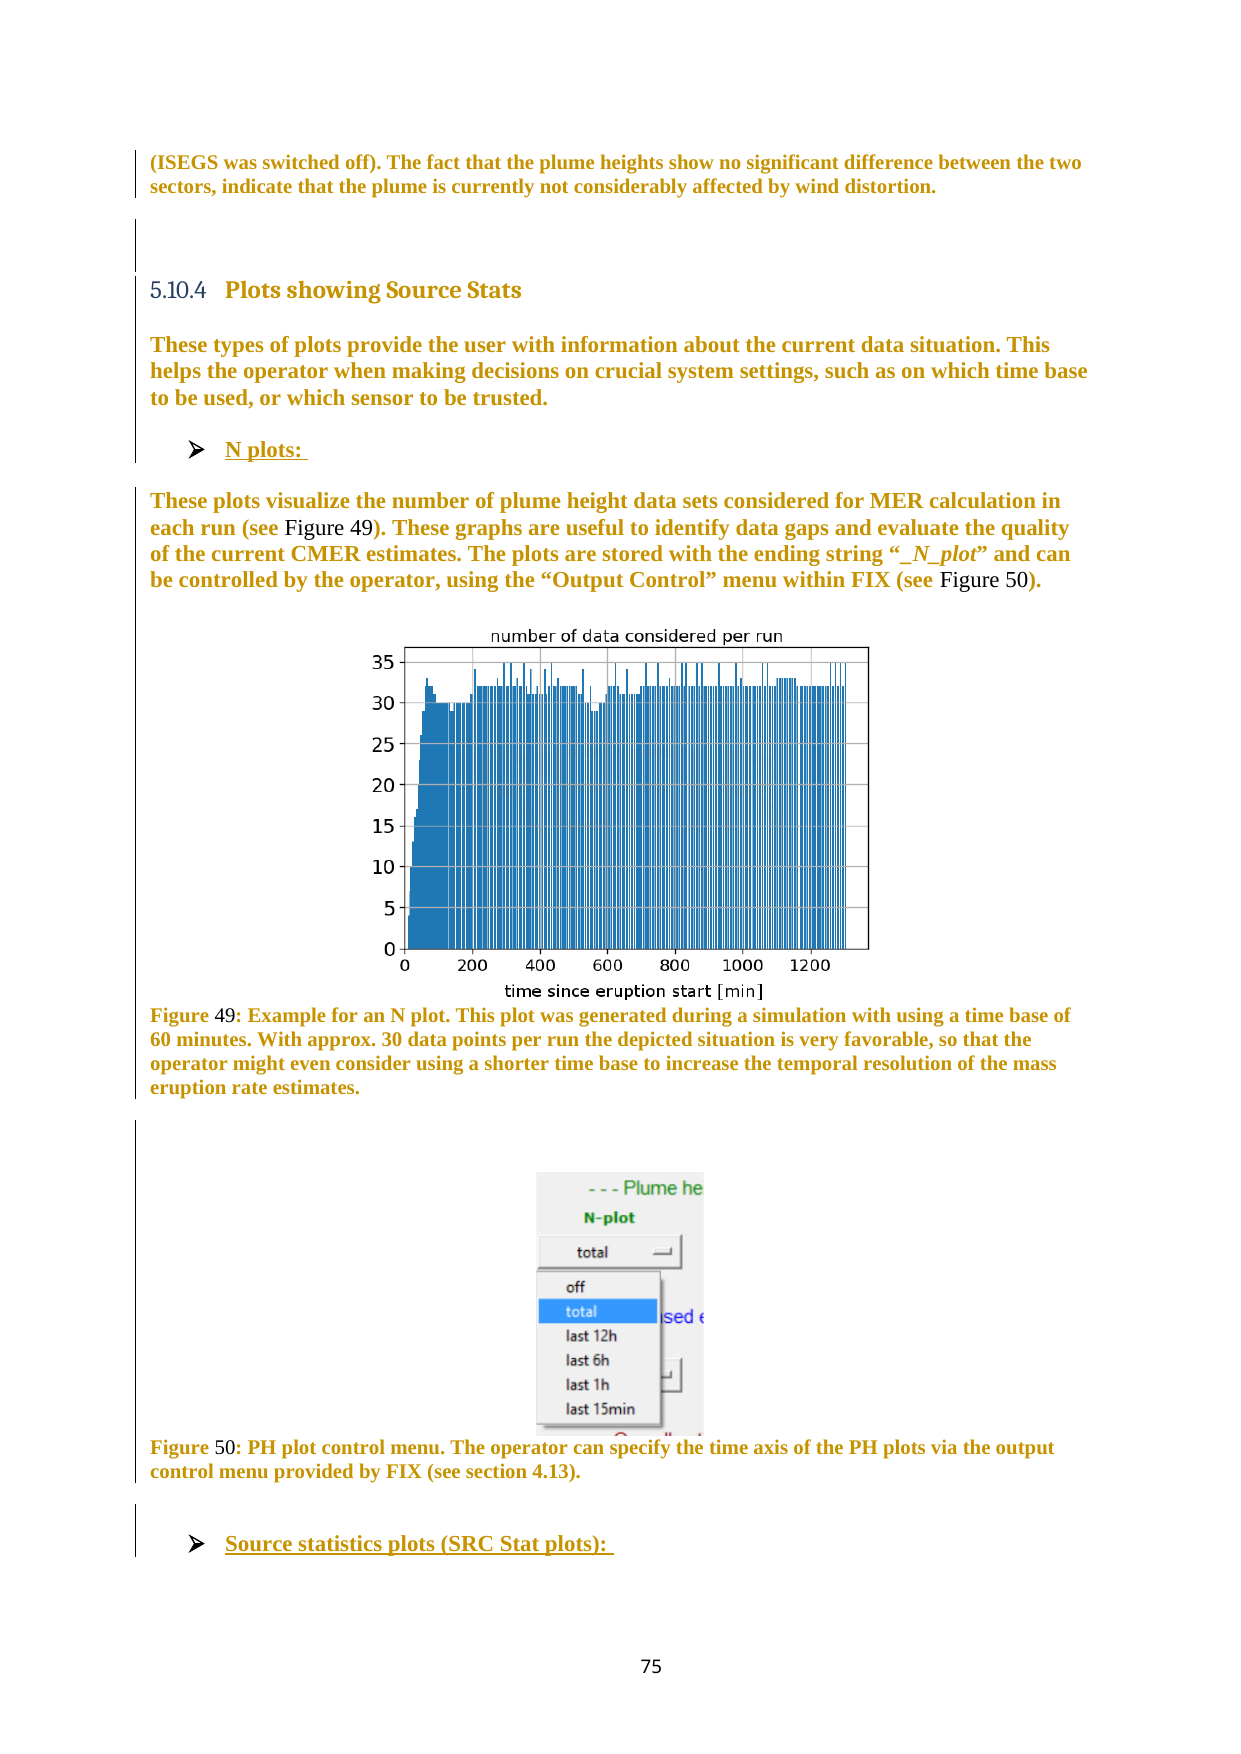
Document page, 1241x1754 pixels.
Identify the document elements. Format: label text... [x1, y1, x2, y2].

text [150, 150, 1090, 198]
picture [360, 619, 880, 1004]
subtitle Plots showing Source Stats [150, 276, 1090, 304]
text Figure 50: PH plot control menu. The operator can specify the time axis of the PH plots via the output control menu provided by FIX (see section 4.13). [150, 1435, 1090, 1483]
list N plots: [187, 436, 1090, 463]
text Figure 49: Example for an N plot. This plot was generated during a simulation with using a time base of 60 minutes. With approx. 30 data points per run the depicted situation is very favorable, so that the operator might even consider using a shorter time base to increase the temporal resolution of the mass eruption rate estimates. [150, 1003, 1090, 1099]
text These types of plots provide the user with information about the current data situation. This helps the operator when making decisions on crucial system settings, such as on which time base to be used, or which sensor to be trusted. [150, 331, 1090, 410]
list Source statistics plots (SRC Stat plots): [187, 1530, 1090, 1557]
text These plots visualize the number of plume height data sets considered for MER calculation in each run (see Figure 49). These graphs are useful to identify data gaps and evaluate the quality of the current CMER estimates. The plots are stored with the ending string “_N_plot” and can be controlled by the operator, using the “Output Control” menu within FIX (see Figure 50). [150, 487, 1090, 593]
picture [536, 1172, 704, 1436]
